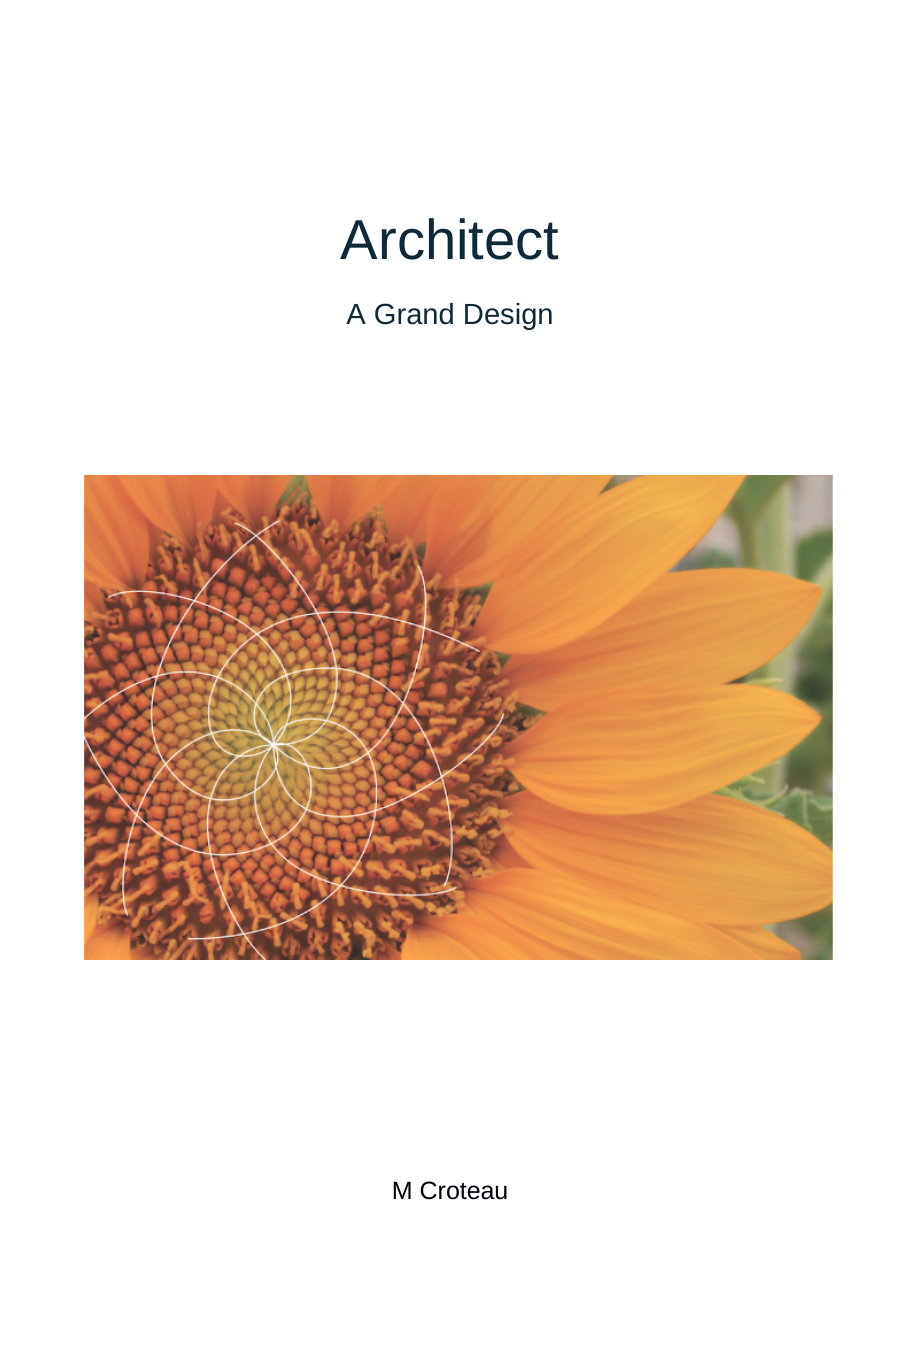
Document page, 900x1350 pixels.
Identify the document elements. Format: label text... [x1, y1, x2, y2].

text M Croteau [75, 1176, 825, 1204]
text Architect [75, 207, 825, 272]
picture [83, 475, 834, 960]
text A Grand Design [75, 297, 825, 330]
